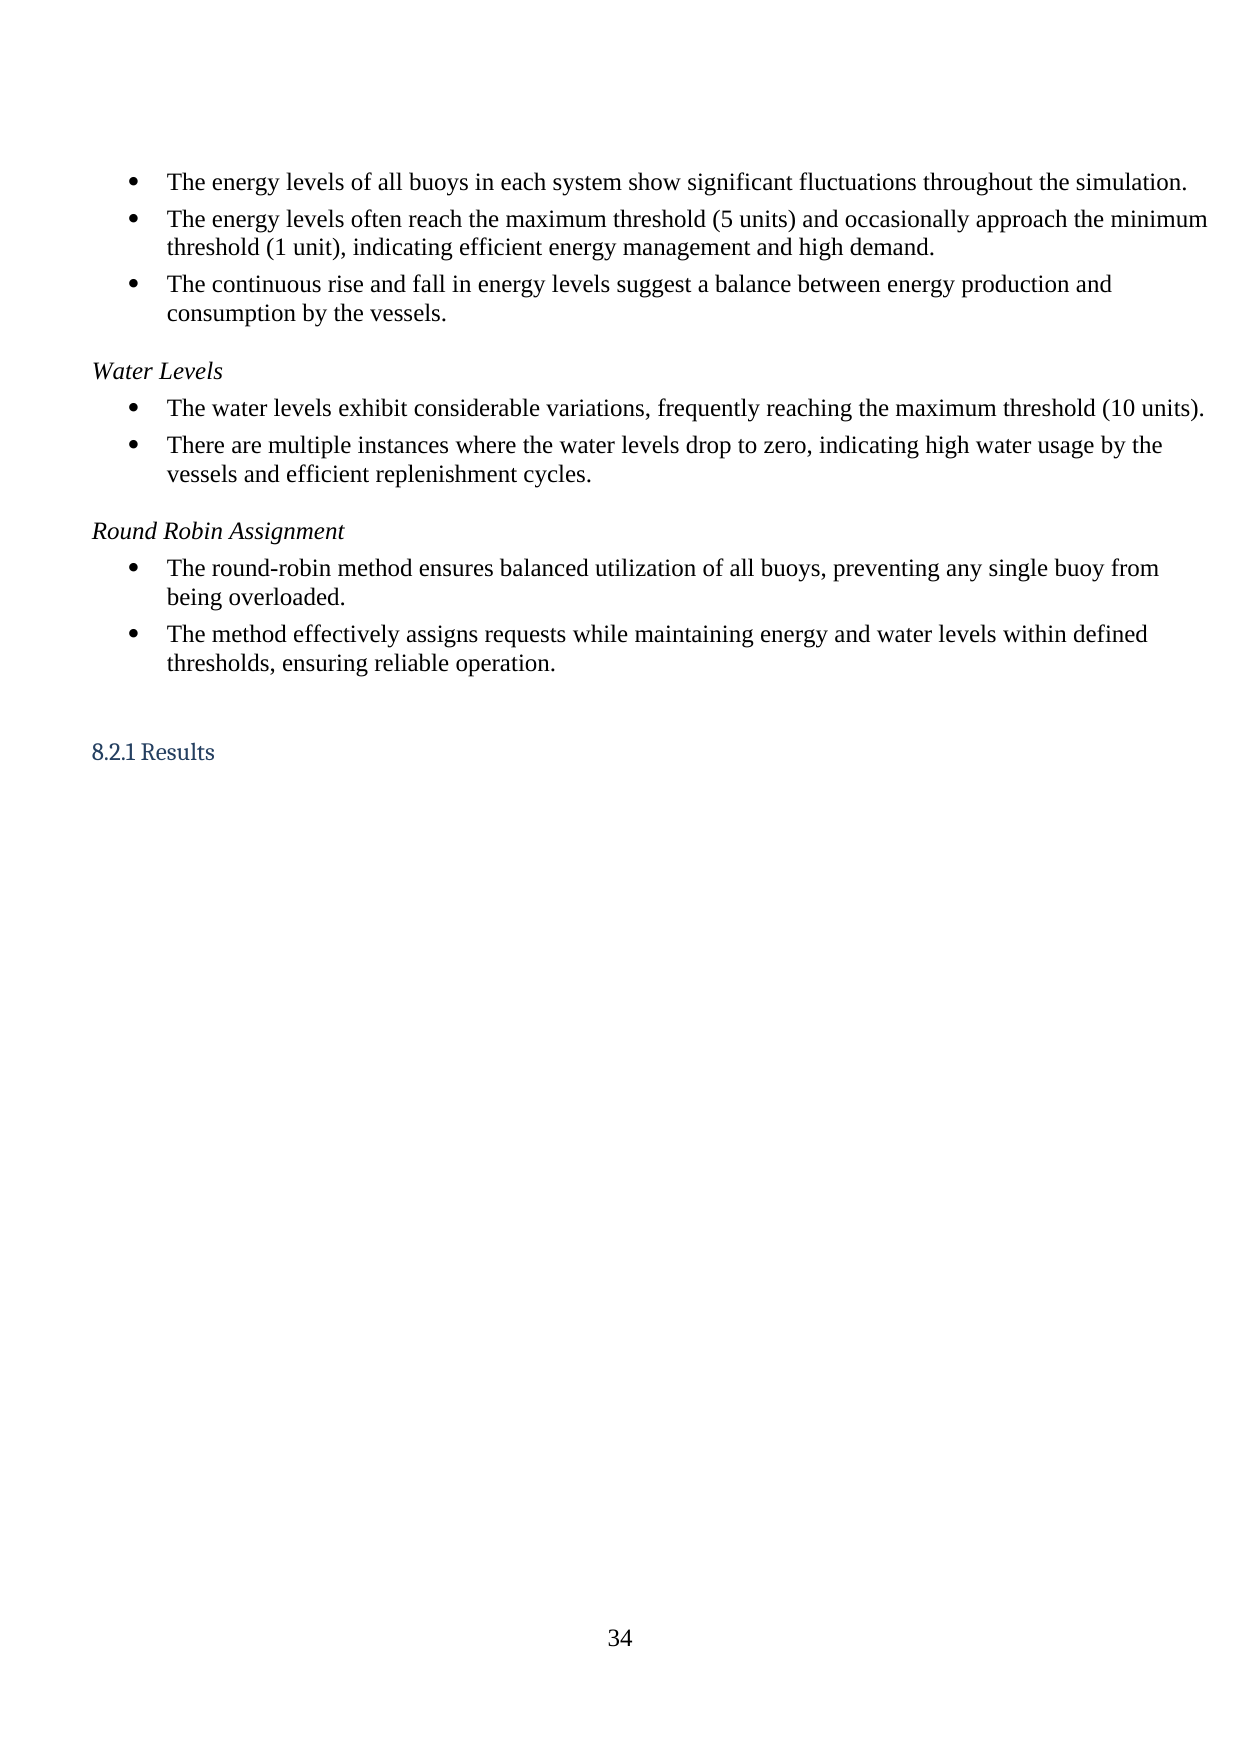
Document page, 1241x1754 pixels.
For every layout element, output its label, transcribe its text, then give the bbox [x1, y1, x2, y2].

text Water Levels [92, 356, 1215, 384]
list The energy levels often reach the maximum threshold (5 units) and occasionally approach the minimum threshold (1 unit), indicating efficient energy management and high demand. [129, 204, 1215, 261]
list The round-robin method ensures balanced utilization of all buoys, preventing any single buoy from being overloaded. [129, 553, 1215, 611]
list The method effectively assigns requests while maintaining energy and water levels within defined thresholds, ensuring reliable operation. [129, 619, 1215, 677]
text Round Robin Assignment [92, 516, 1215, 545]
list There are multiple instances where the water levels drop to zero, indicating high water usage by the vessels and efficient replenishment cycles. [129, 430, 1215, 487]
list The energy levels of all buoys in each system show significant fluctuations throughout the simulation. [129, 167, 1215, 195]
list The continuous rise and fall in energy levels suggest a balance between energy production and consumption by the vessels. [129, 269, 1215, 327]
list The water levels exhibit considerable variations, frequently reaching the maximum threshold (10 units). [129, 393, 1215, 422]
subtitle 8.2.1 Results [92, 738, 1215, 767]
